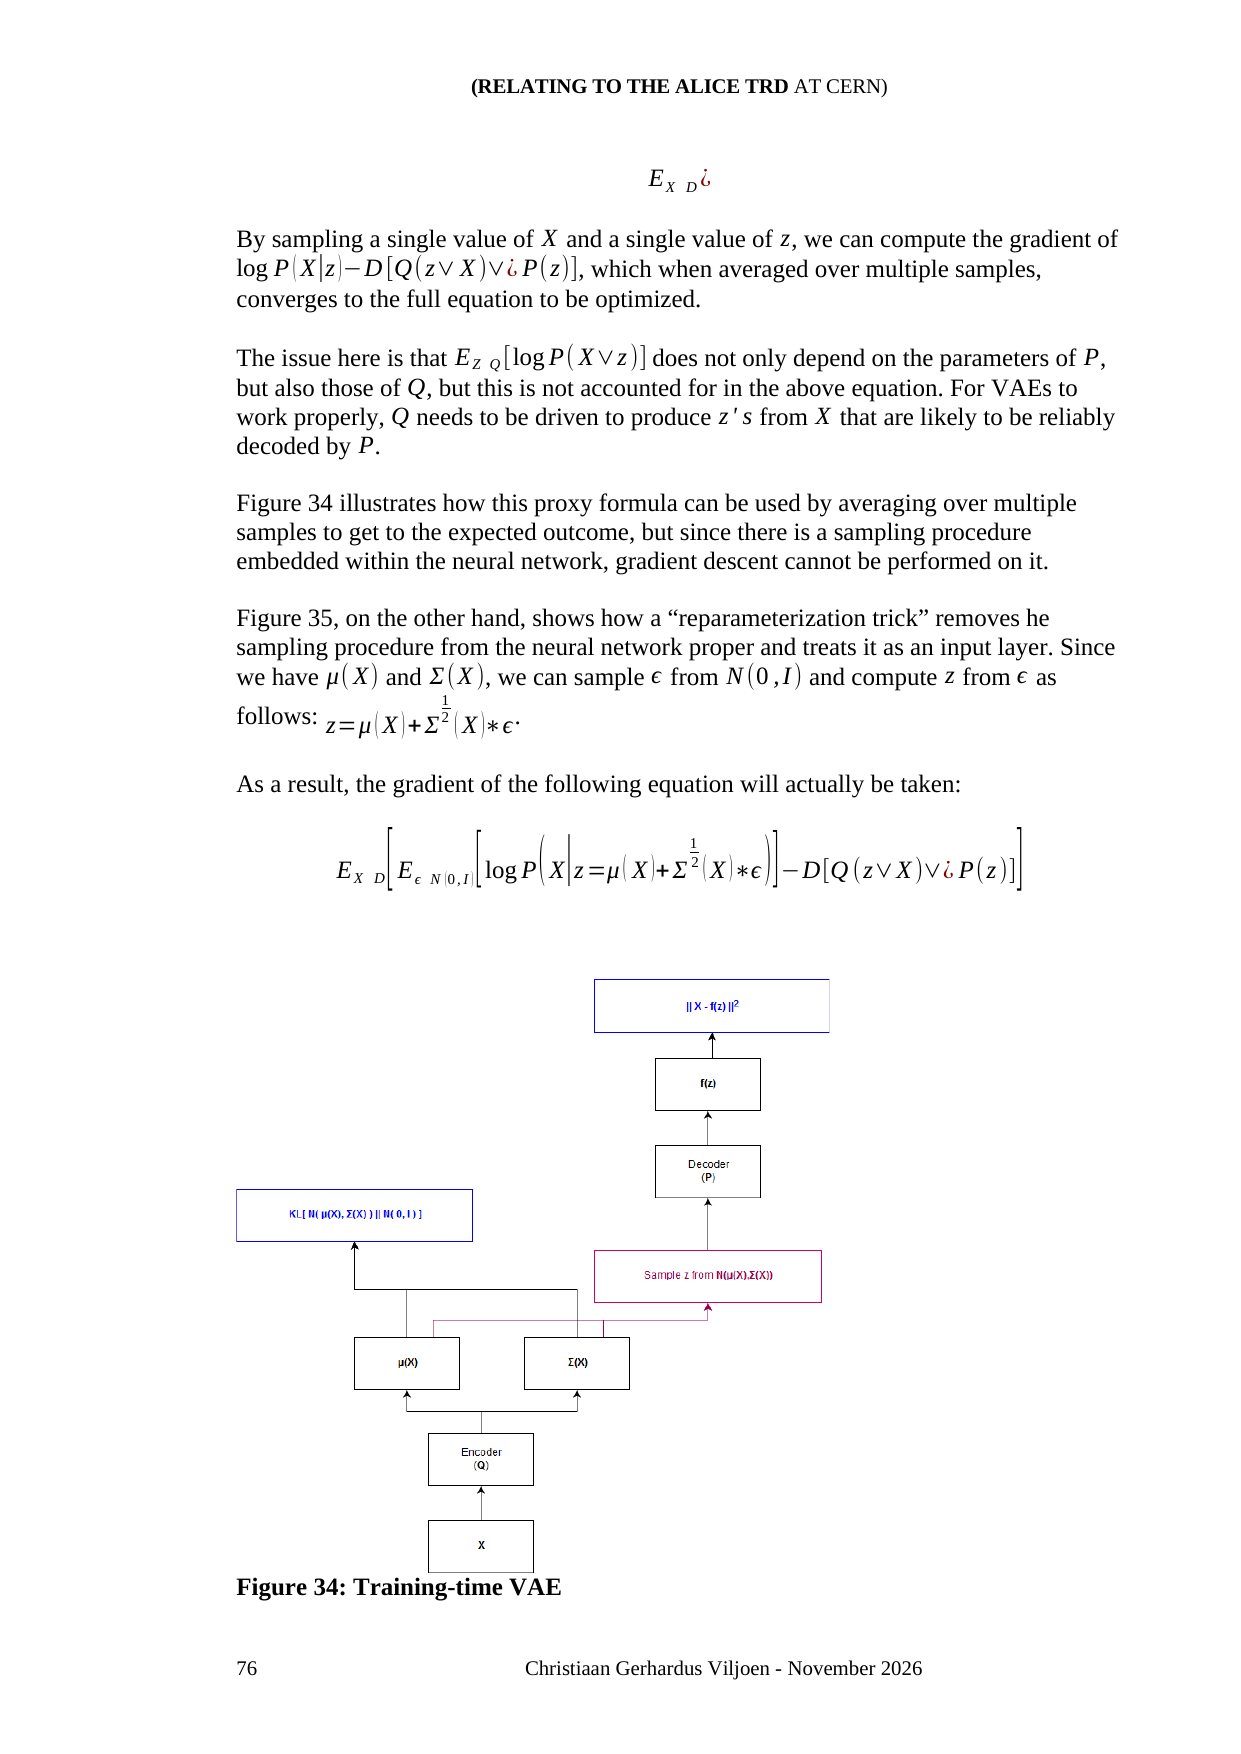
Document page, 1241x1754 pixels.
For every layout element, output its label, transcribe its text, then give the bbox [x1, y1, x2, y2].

text Figure 34 illustrates how this proxy formula can be used by averaging over multiple samples to get to the expected outcome, but since there is a sampling procedure embedded within the neural network, gradient descent cannot be performed on it. [236, 488, 1122, 575]
text Figure 34: Training-time VAE [236, 1572, 1122, 1601]
text As a result, the gradient of the following equation will actually be taken: [236, 769, 1122, 798]
text The issue here is that does not only depend on the parameters of , but also those of , but this is not accounted for in the above equation. For VAEs to work properly, needs to be driven to produce from that are likely to be reliably decoded by . [236, 341, 1122, 460]
text Figure 35, on the other hand, shows how a “reparameterization trick” removes he sampling procedure from the neural network proper and treats it as an input layer. Since we have and , we can sample from and compute from as follows: . [236, 603, 1122, 741]
picture [236, 979, 830, 1573]
text By sampling a single value of and a single value of , we can compute the gradient of , which when averaged over multiple samples, converges to the full equation to be optimized. [236, 224, 1122, 313]
